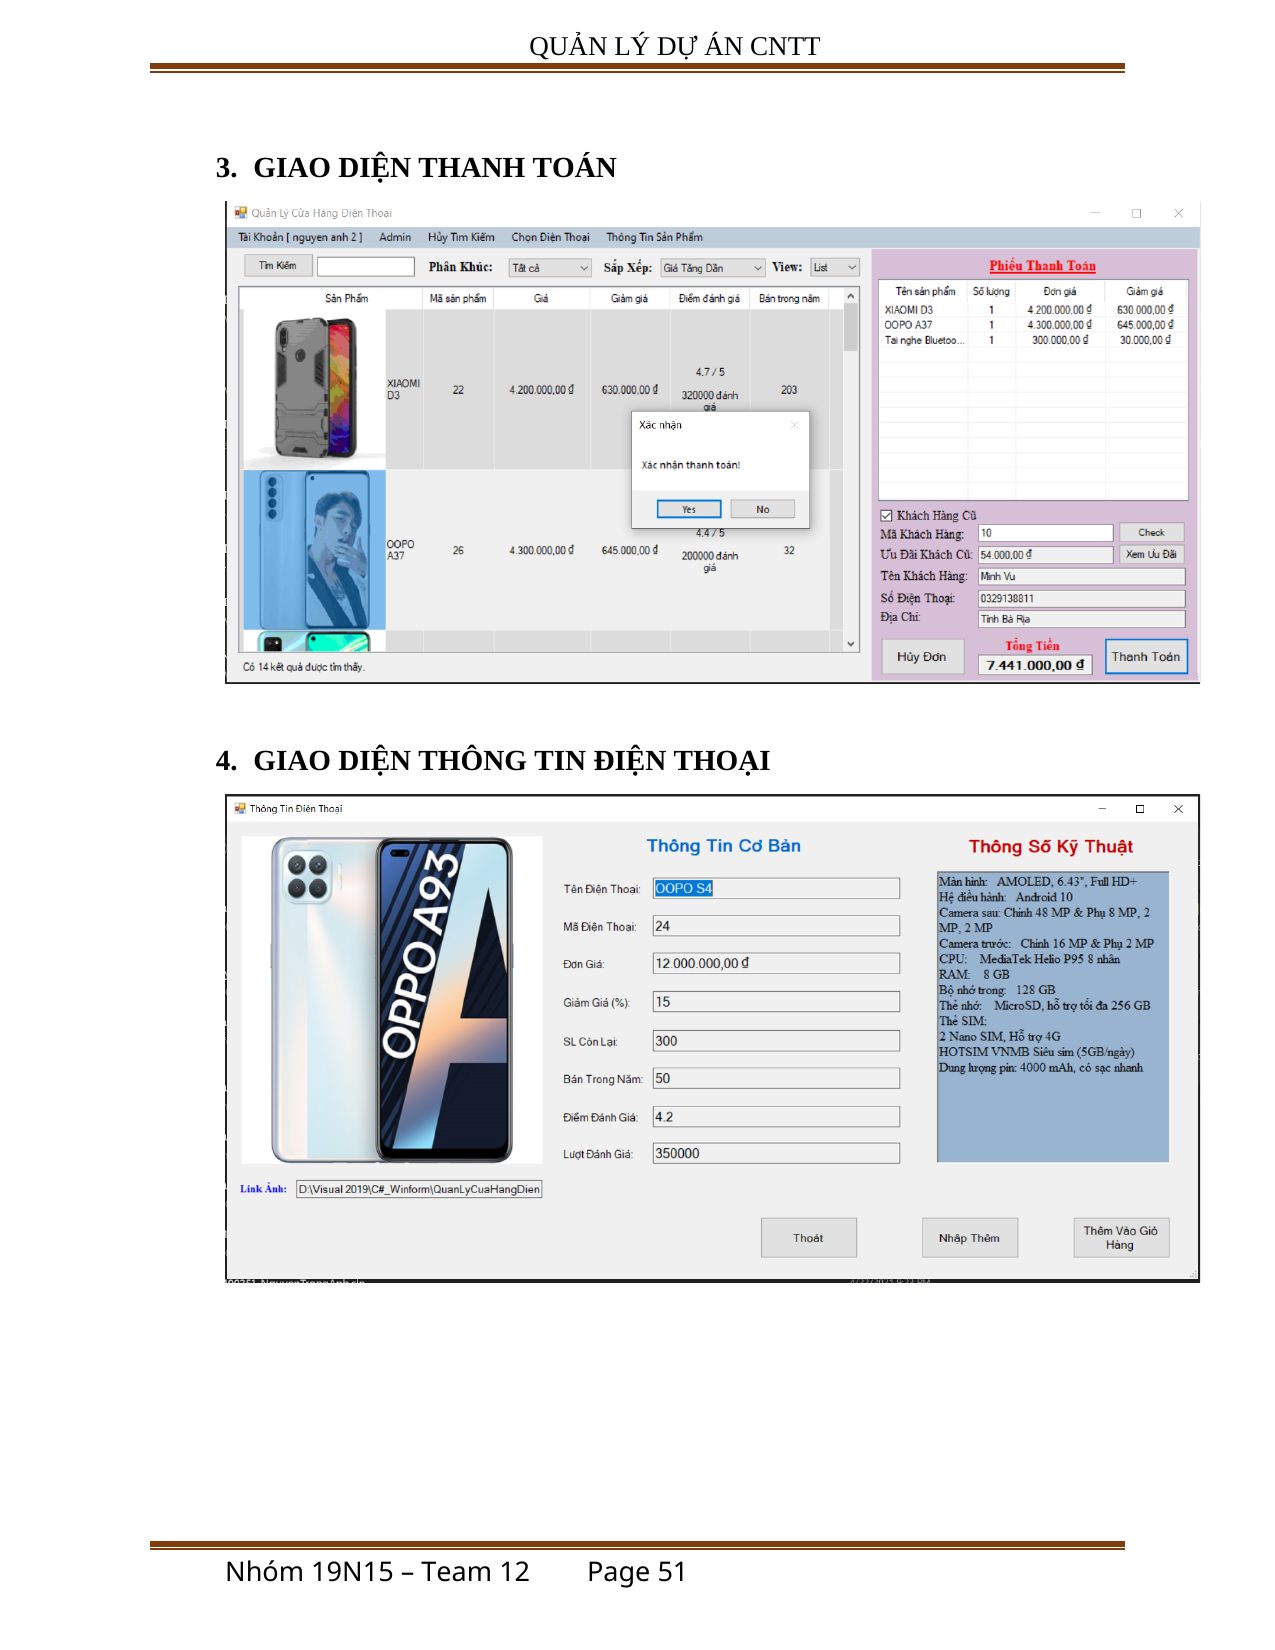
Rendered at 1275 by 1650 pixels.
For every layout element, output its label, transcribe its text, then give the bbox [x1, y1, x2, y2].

picture [225, 201, 1200, 684]
subtitle GIAO DIỆN THANH TOÁN [216, 150, 1125, 183]
subtitle GIAO DIỆN THÔNG TIN ĐIỆN THOẠI [216, 743, 1125, 777]
picture [225, 794, 1200, 1283]
